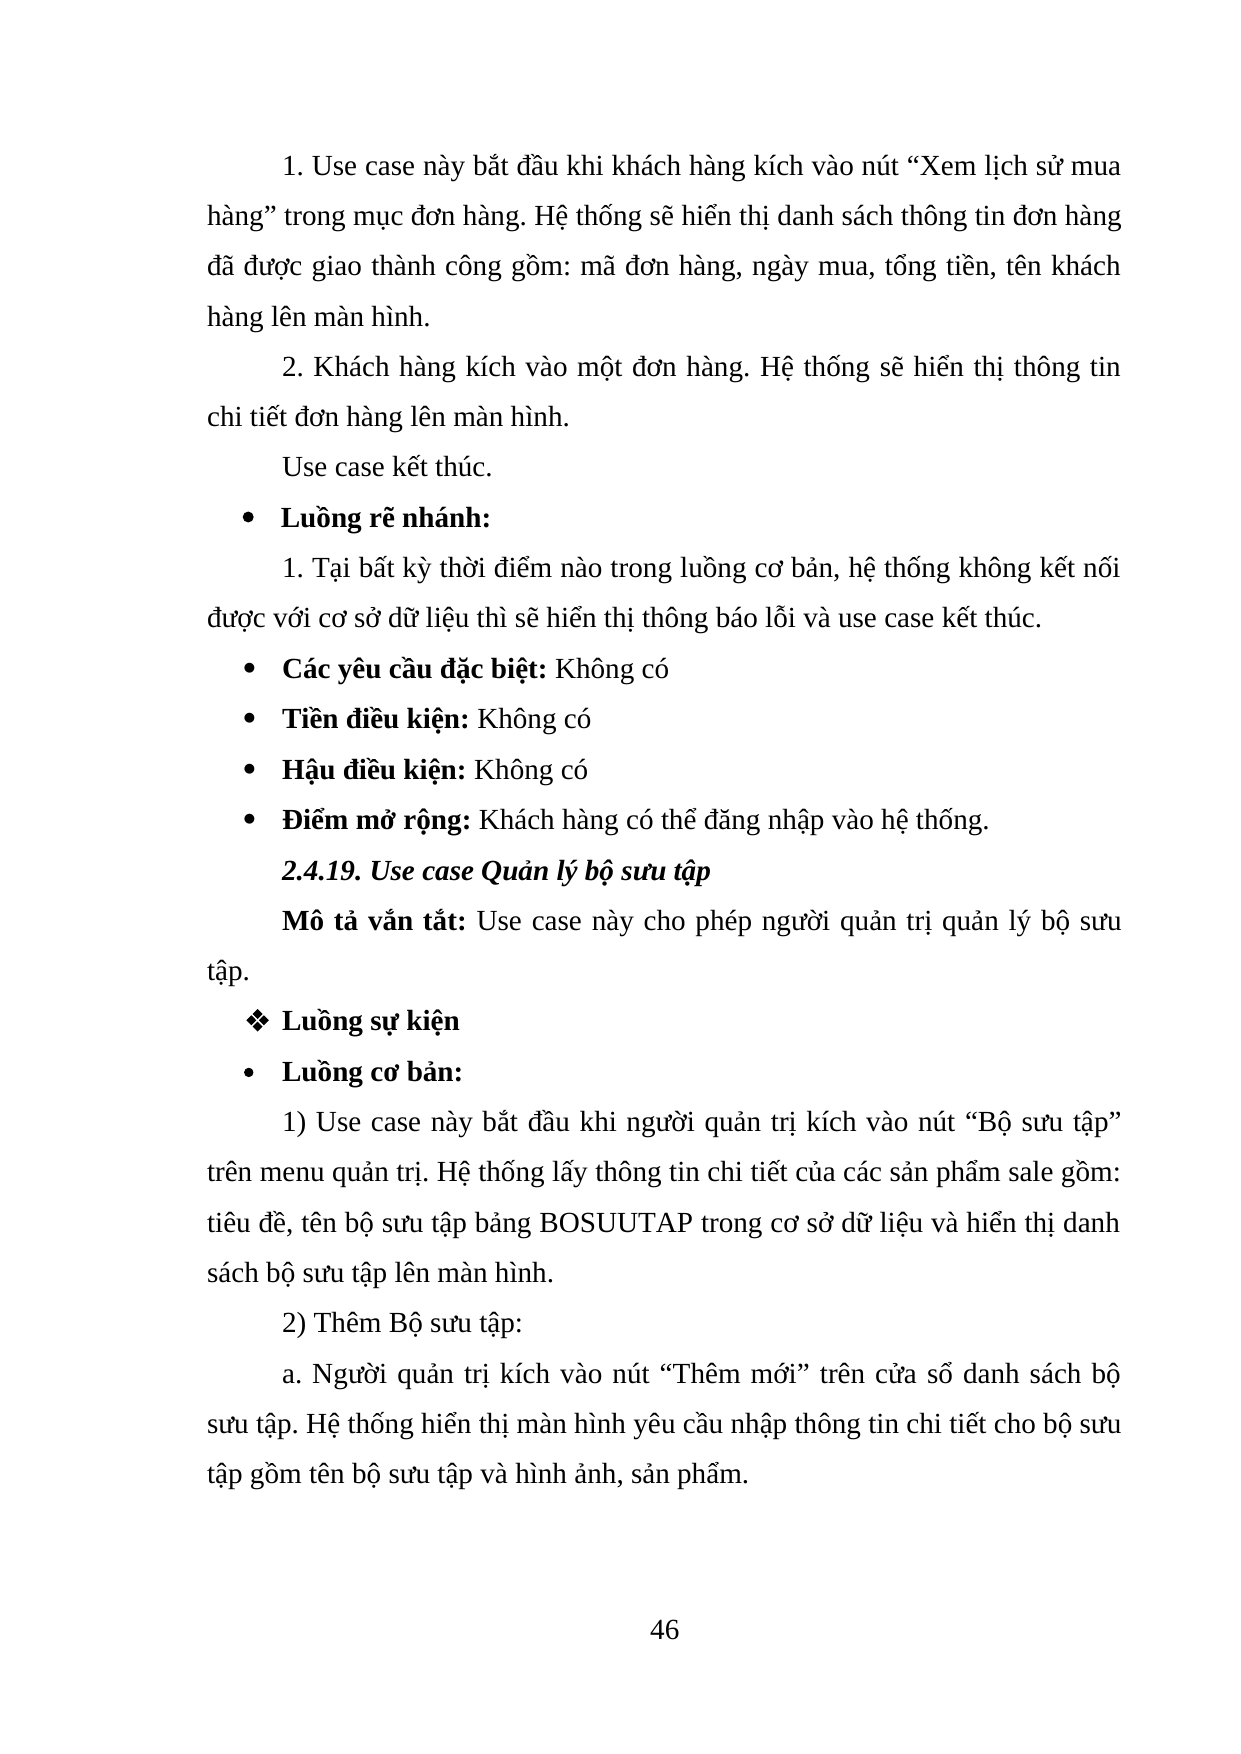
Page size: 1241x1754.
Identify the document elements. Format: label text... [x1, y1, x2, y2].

text 2) Thêm Bộ sưu tập: [207, 1306, 1122, 1339]
text Use case Quản lý bộ sưu tập [282, 853, 1122, 886]
list Các yêu cầu đặc biệt: Không có [244, 651, 1122, 684]
list Điểm mở rộng: Khách hàng có thể đăng nhập vào hệ thống. [244, 802, 1122, 836]
list Luồng rẽ nhánh: [243, 500, 1122, 533]
text 2. Khách hàng kích vào một đơn hàng. Hệ thống sẽ hiển thị thông tin chi tiết đơn hàng lên màn hình. [207, 349, 1122, 433]
text Use case kết thúc. [207, 449, 1122, 483]
list Hậu điều kiện: Không có [244, 752, 1122, 785]
list Luồng sự kiện [244, 1003, 1122, 1037]
text 1) Use case này bắt đầu khi người quản trị kích vào nút “Bộ sưu tập” trên menu quản trị. Hệ thống lấy thông tin chi tiết của các sản phẩm sale gồm: tiêu đề, tên bộ sưu tập bảng BOSUUTAP trong cơ sở dữ liệu và hiển thị danh sách bộ sưu tập lên màn hình. [207, 1104, 1122, 1289]
text 1. Tại bất kỳ thời điểm nào trong luồng cơ bản, hệ thống không kết nối được với cơ sở dữ liệu thì sẽ hiển thị thông báo lỗi và use case kết thúc. [207, 550, 1122, 634]
text Mô tả vắn tắt: Use case này cho phép người quản trị quản lý bộ sưu tập. [207, 903, 1122, 987]
text a. Người quản trị kích vào nút “Thêm mới” trên cửa sổ danh sách bộ sưu tập. Hệ thống hiển thị màn hình yêu cầu nhập thông tin chi tiết cho bộ sưu tập gồm tên bộ sưu tập và hình ảnh, sản phẩm. [207, 1356, 1122, 1490]
list Tiền điều kiện: Không có [244, 701, 1122, 735]
text 1. Use case này bắt đầu khi khách hàng kích vào nút “Xem lịch sử mua hàng” trong mục đơn hàng. Hệ thống sẽ hiển thị danh sách thông tin đơn hàng đã được giao thành công gồm: mã đơn hàng, ngày mua, tổng tiền, tên khách hàng lên màn hình. [207, 148, 1122, 332]
list Luồng cơ bản: [244, 1054, 1122, 1087]
